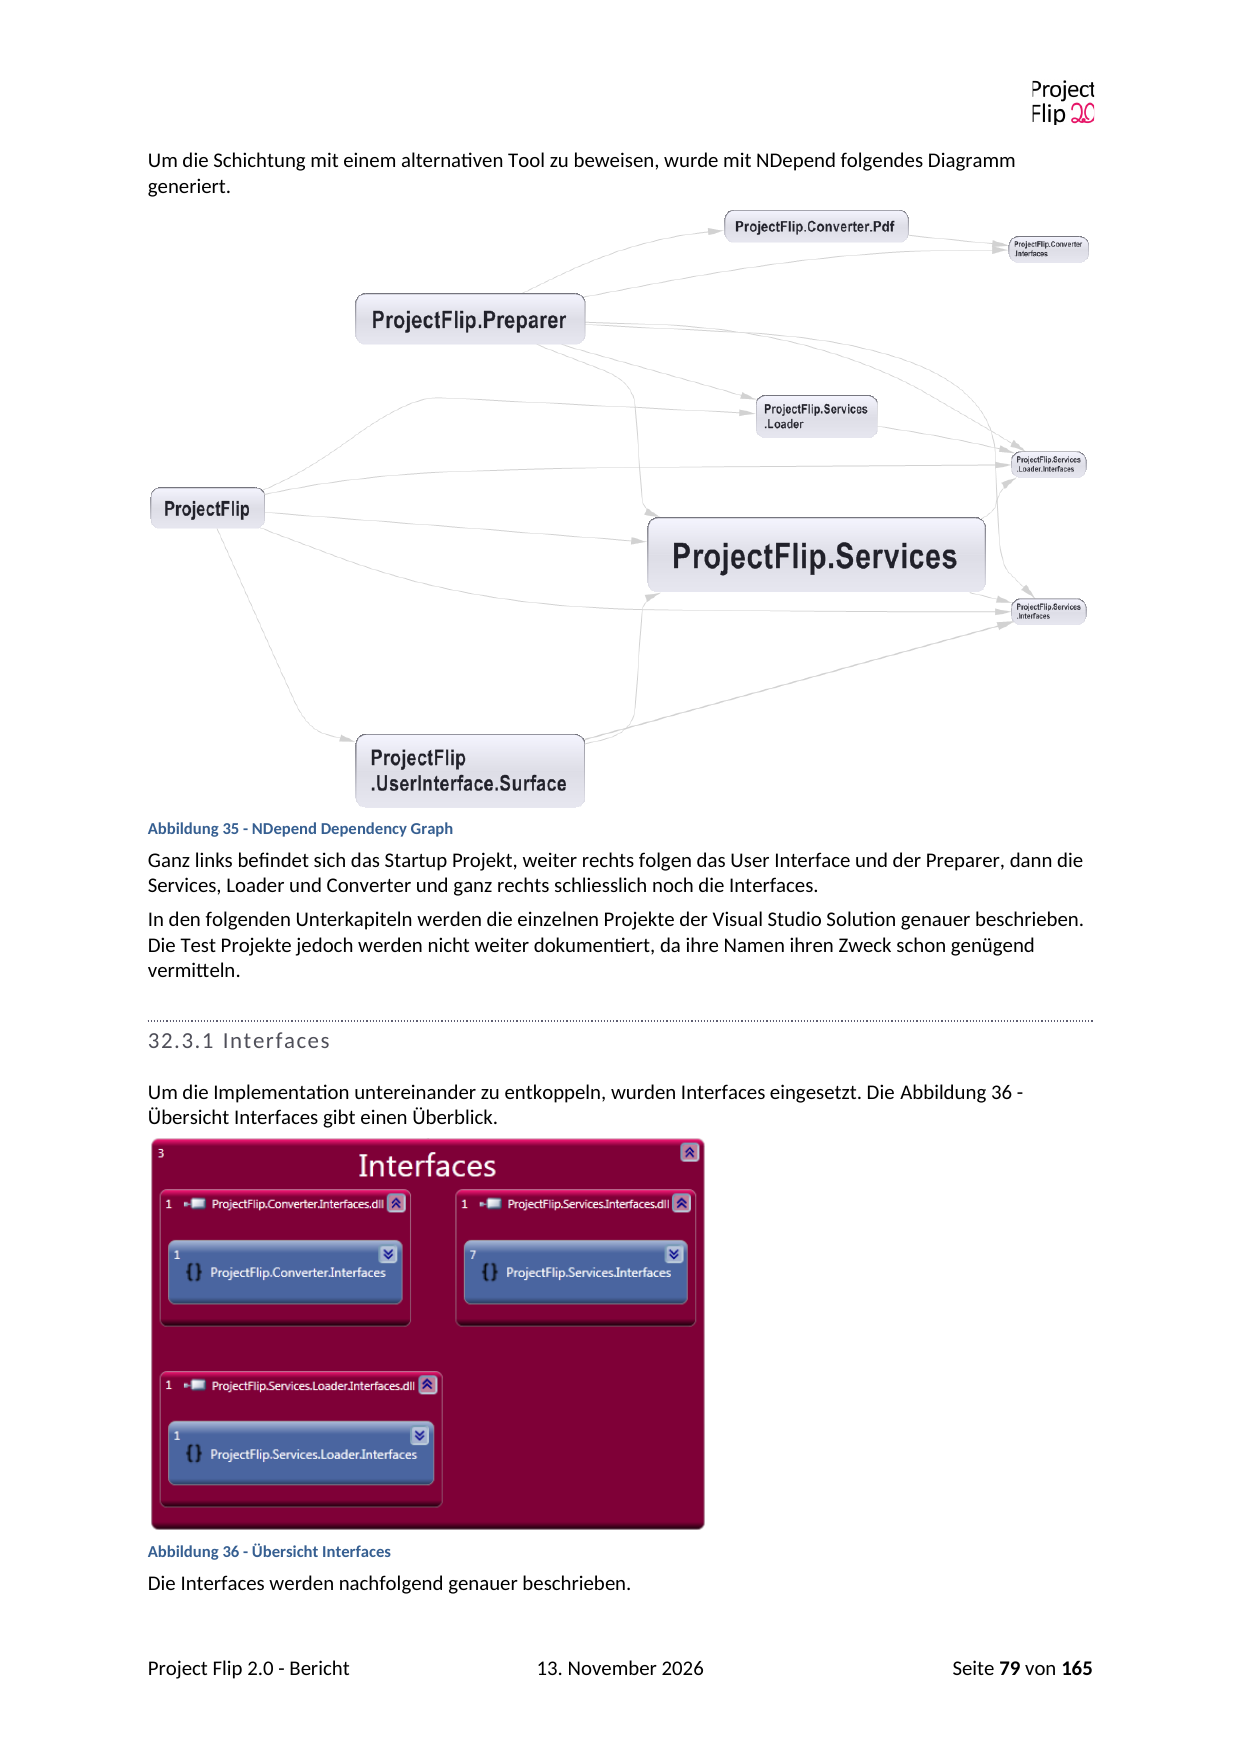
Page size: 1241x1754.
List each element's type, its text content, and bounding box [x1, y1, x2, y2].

text Um die Schichtung mit einem alternativen Tool zu beweisen, wurde mit NDepend folgendes Diagramm generiert. [148, 148, 1093, 198]
text In den folgenden Unterkapiteln werden die einzelnen Projekte der Visual Studio Solution genauer beschrieben. Die Test Projekte jedoch werden nicht weiter dokumentiert, da ihre Namen ihren Zweck schon genügend vermitteln. [148, 906, 1093, 983]
text Abbildung 35 - NDepend Dependency Graph [148, 818, 1093, 839]
picture [1081, 79, 1097, 124]
text Um die Implementation untereinander zu entkoppeln, wurden Interfaces eingesetzt. Die Abbildung 36 - Übersicht Interfaces gibt einen Überblick. [148, 1079, 1093, 1130]
text Ganz links befindet sich das Startup Projekt, weiter rechts folgen das User Interface und der Preparer, dann die Services, Loader und Converter und ganz rechts schliesslich noch die Interfaces. [148, 847, 1093, 898]
picture [147, 1138, 710, 1534]
picture [147, 206, 1093, 811]
subtitle Interfaces [148, 1020, 1093, 1054]
text Abbildung 36 - Übersicht Interfaces [148, 1541, 1093, 1562]
text Die Interfaces werden nachfolgend genauer beschrieben. [148, 1570, 1093, 1596]
